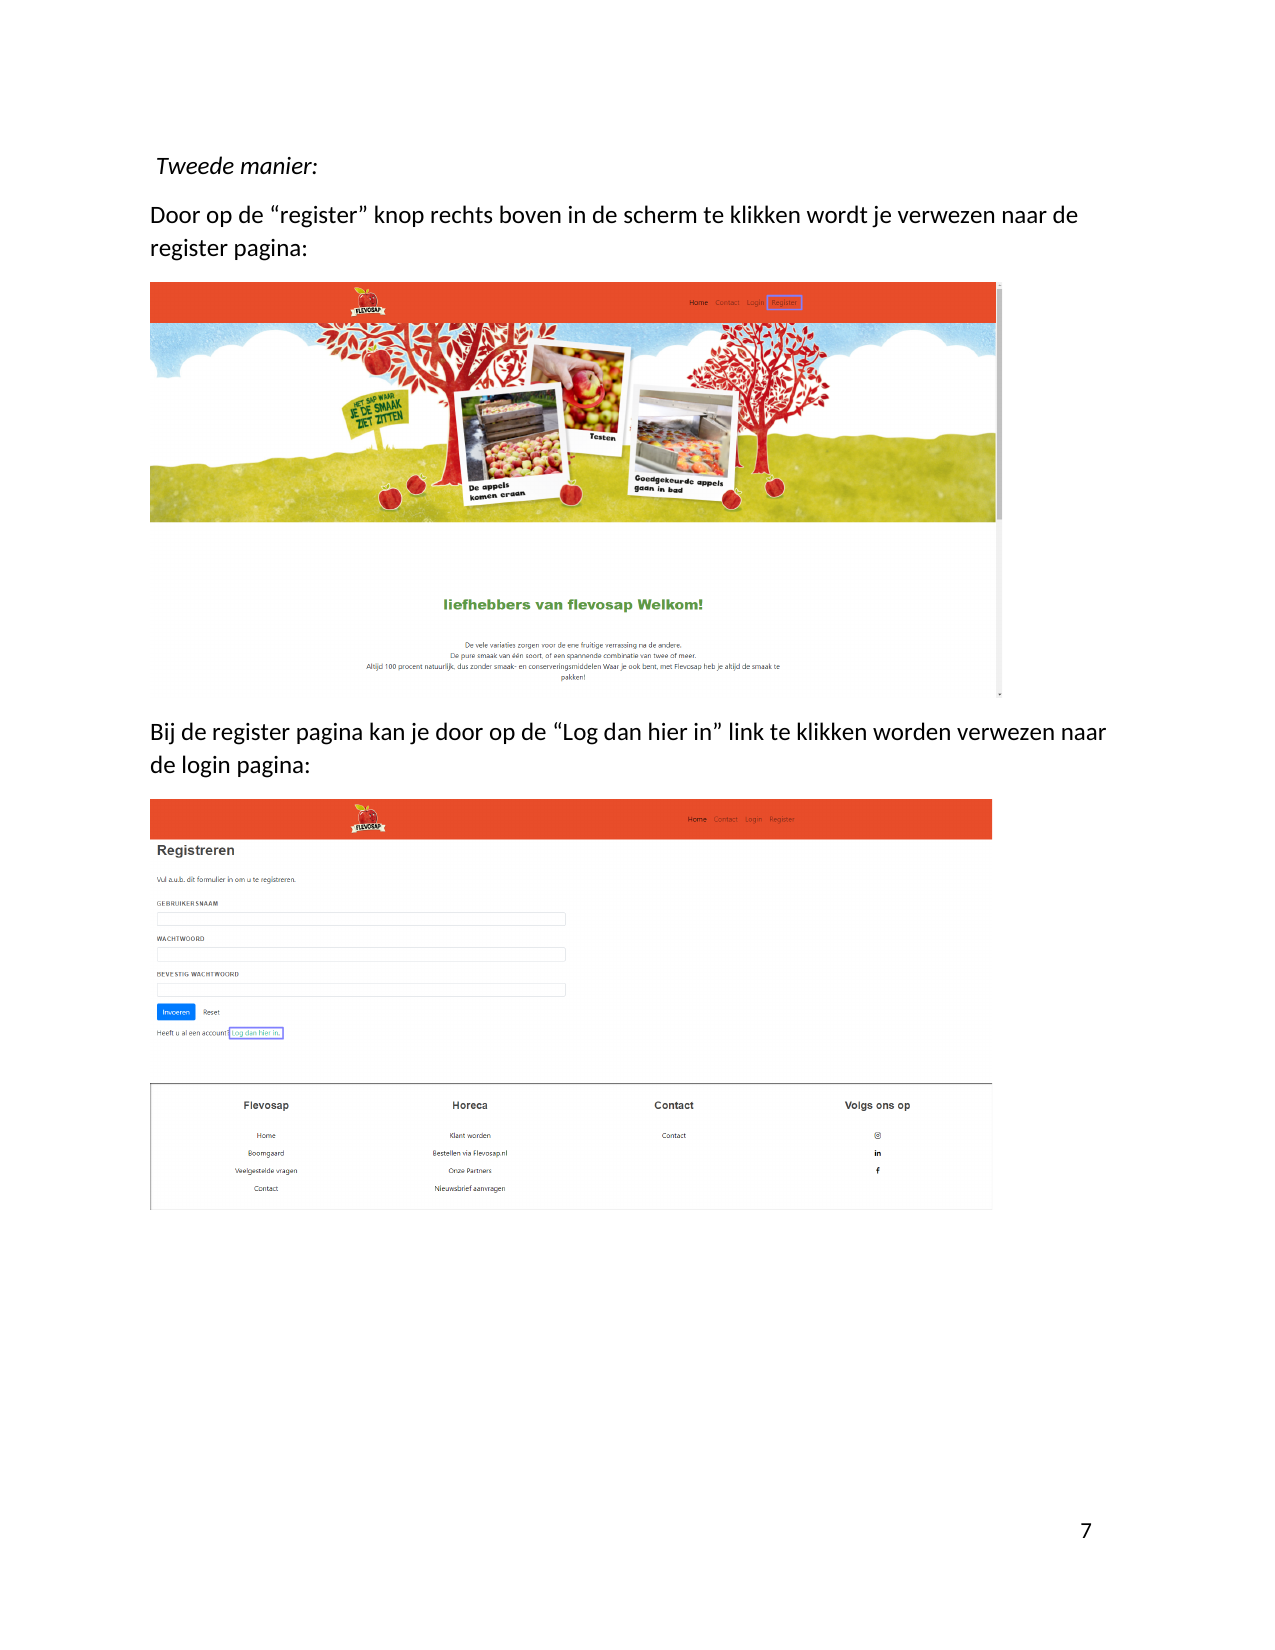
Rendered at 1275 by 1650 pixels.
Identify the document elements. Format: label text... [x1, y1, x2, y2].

text Tweede manier: [150, 150, 1125, 181]
text Door op de “register” knop rechts boven in de scherm te klikken wordt je verwezen naar de register pagina: [150, 199, 1125, 263]
picture [150, 799, 993, 1210]
text Bij de register pagina kan je door op de “Log dan hier in” link te klikken worden verwezen naar de login pagina: [150, 717, 1125, 780]
picture [150, 282, 1003, 698]
